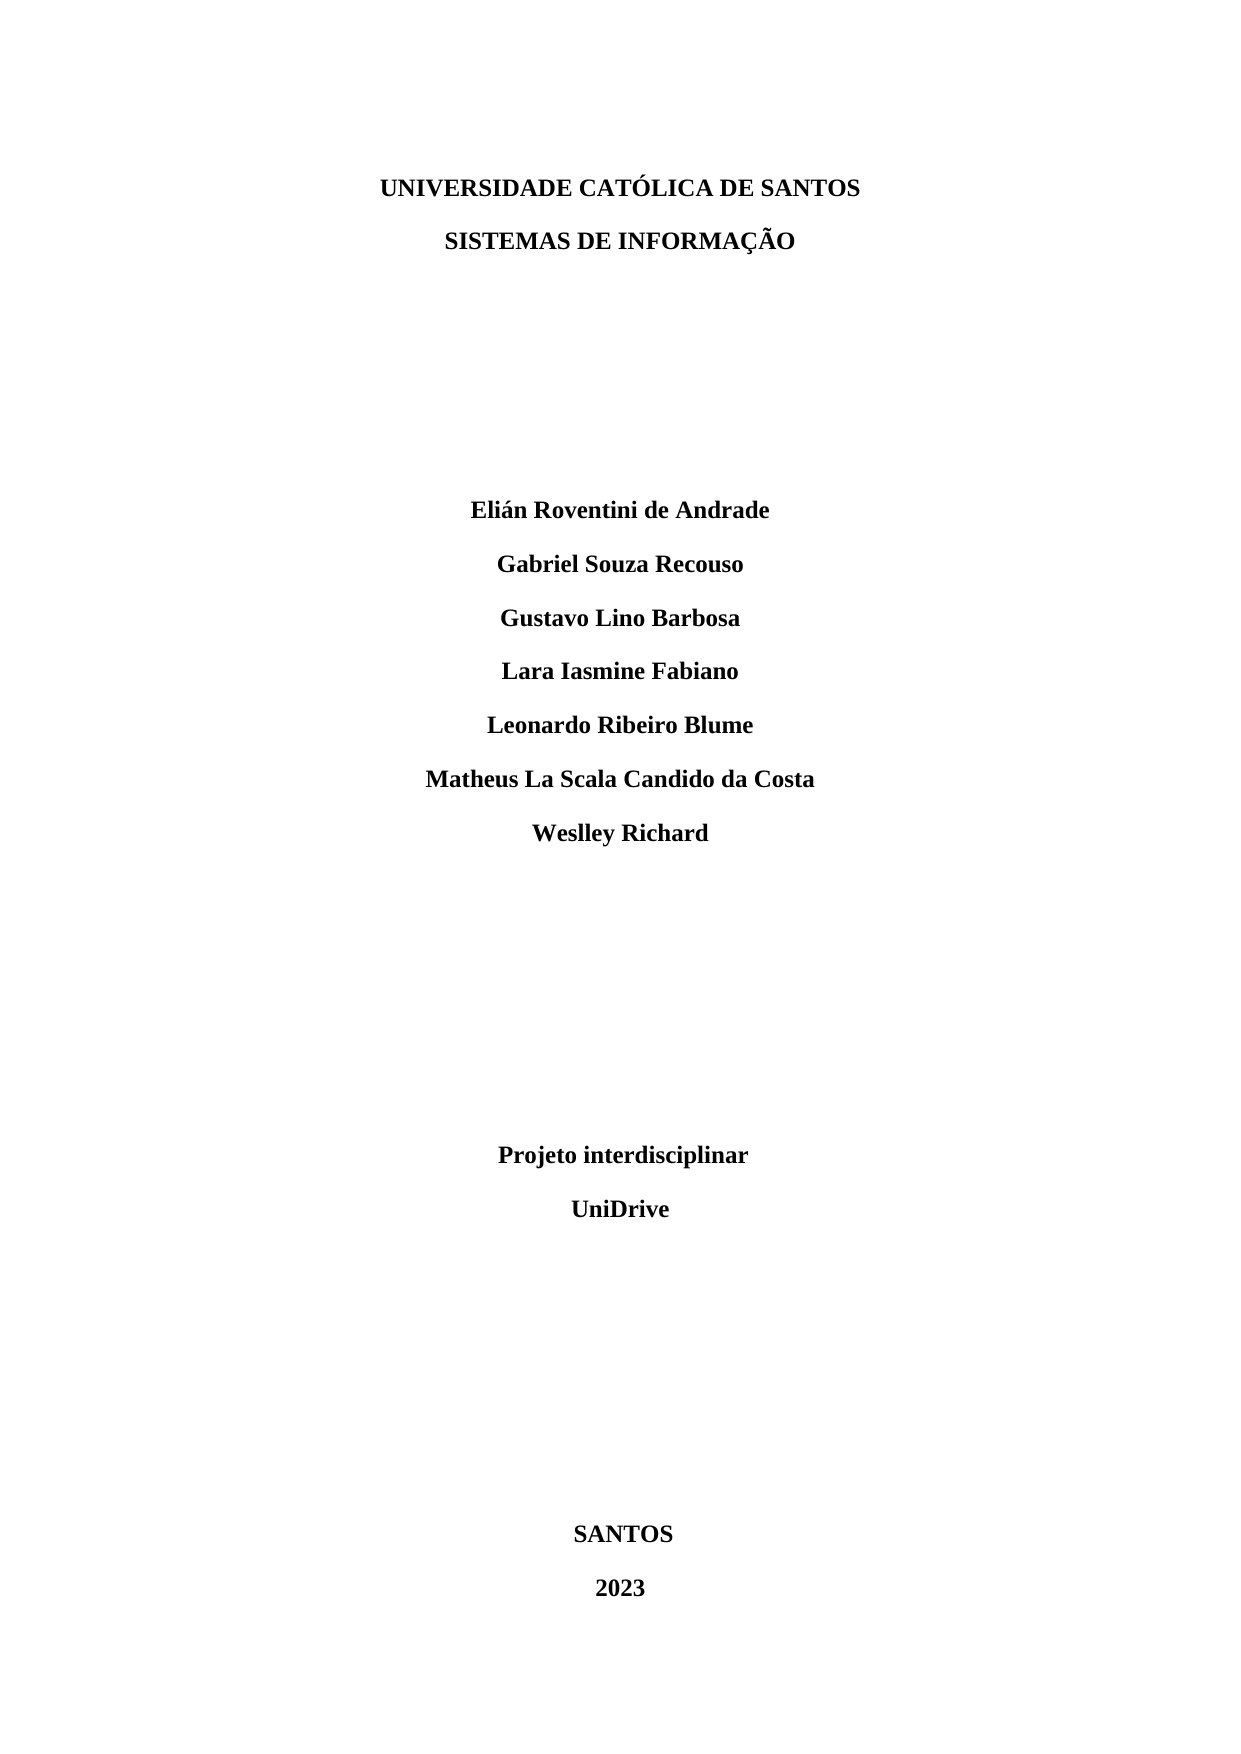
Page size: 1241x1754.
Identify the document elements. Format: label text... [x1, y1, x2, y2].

text Matheus La Scala Candido da Costa [177, 764, 1063, 793]
text Weslley Richard [177, 818, 1063, 846]
text Gustavo Lino Barbosa [177, 603, 1063, 631]
text 2023 [177, 1573, 1063, 1602]
text Leonardo Ribeiro Blume [177, 710, 1063, 739]
text Gabriel Souza Recouso [177, 549, 1063, 578]
text UniDrive [177, 1194, 1063, 1223]
text Projeto interdisciplinar [177, 1140, 1063, 1169]
text Elián Roventini de Andrade [177, 495, 1063, 524]
text UNIVERSIDADE CATÓLICA DE SANTOS [177, 173, 1063, 201]
text SANTOS [177, 1519, 1063, 1548]
text Lara Iasmine Fabiano [177, 656, 1063, 685]
text SISTEMAS DE INFORMAÇÃO [177, 226, 1063, 255]
